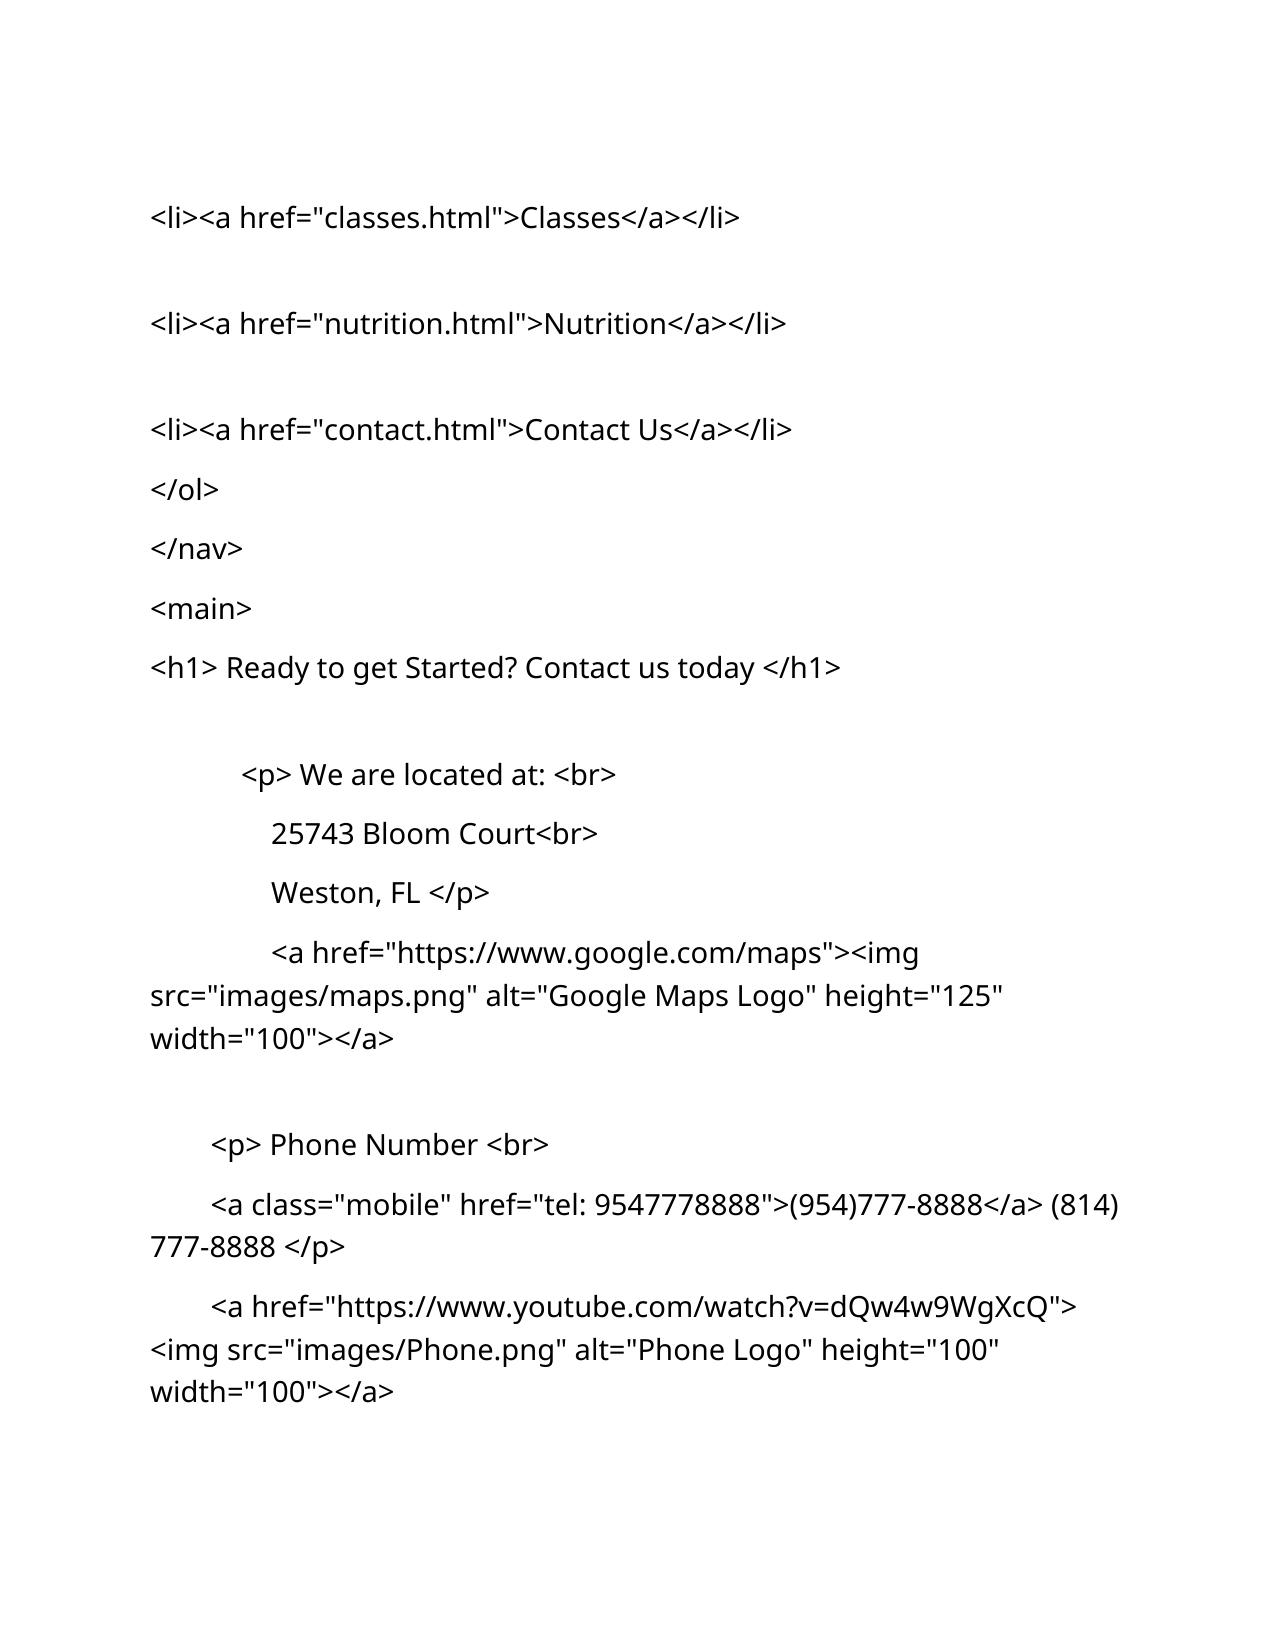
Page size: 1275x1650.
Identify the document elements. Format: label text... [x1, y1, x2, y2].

text 25743 Bloom Court<br> [150, 813, 1125, 853]
text <a href="https://www.youtube.com/watch?v=dQw4w9WgXcQ"> <img src="images/Phone.png" alt="Phone Logo" height="100" width="100"></a> [150, 1286, 1125, 1411]
text <p> Phone Number <br> [150, 1124, 1125, 1164]
text <li><a href="nutrition.html">Nutrition</a></li> [150, 303, 1125, 343]
text </nav> [150, 528, 1125, 568]
text <main> [150, 588, 1125, 628]
text <a href="https://www.google.com/maps"><img src="images/maps.png" alt="Google Maps Logo" height="125" width="100"></a> [150, 932, 1125, 1058]
text <h1> Ready to get Started? Contact us today </h1> [150, 647, 1125, 687]
text <a class="mobile" href="tel: 9547778888">(954)777-8888</a> (814) 777-8888 </p> [150, 1184, 1125, 1266]
text <li><a href="contact.html">Contact Us</a></li> [150, 409, 1125, 449]
text <li><a href="classes.html">Classes</a></li> [150, 197, 1125, 237]
text <p> We are located at: <br> [150, 754, 1125, 793]
text Weston, FL </p> [150, 873, 1125, 912]
text </ol> [150, 469, 1125, 509]
